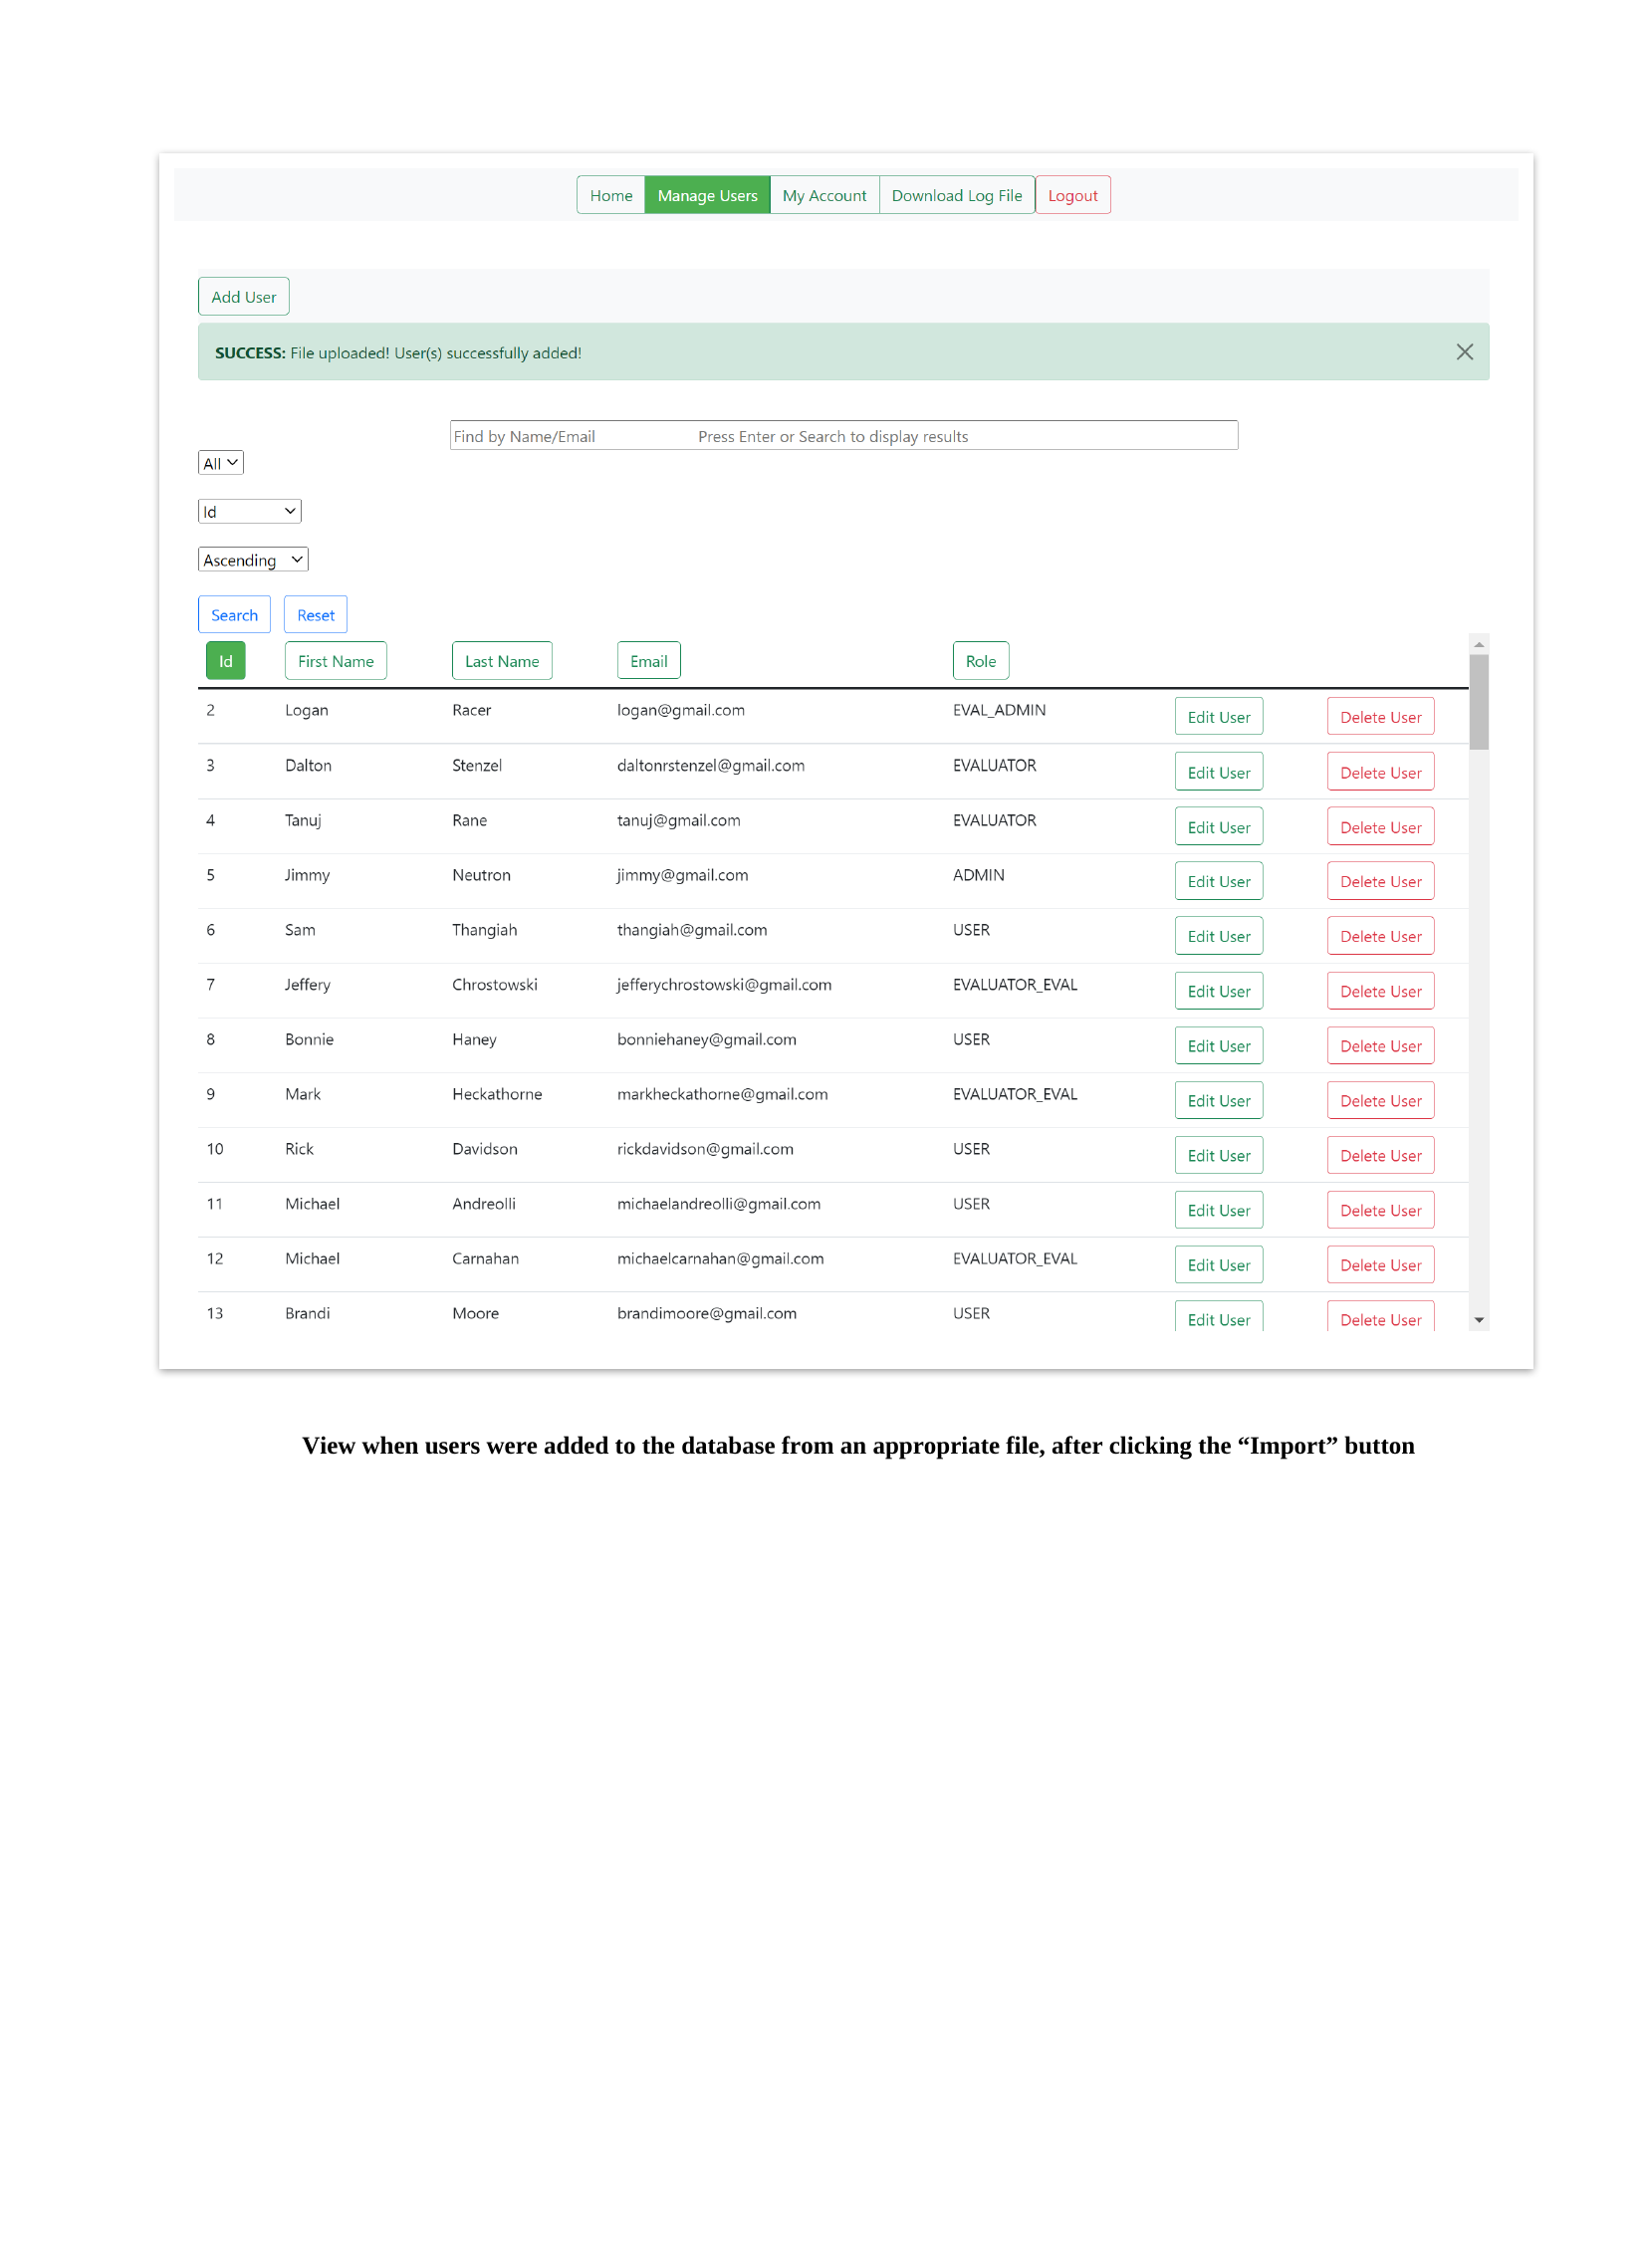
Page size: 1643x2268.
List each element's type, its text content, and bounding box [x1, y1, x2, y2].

picture [174, 168, 1519, 1354]
list View when users were added to the database from an appropriate file, after clicking the “Import” button [224, 1431, 1494, 1460]
